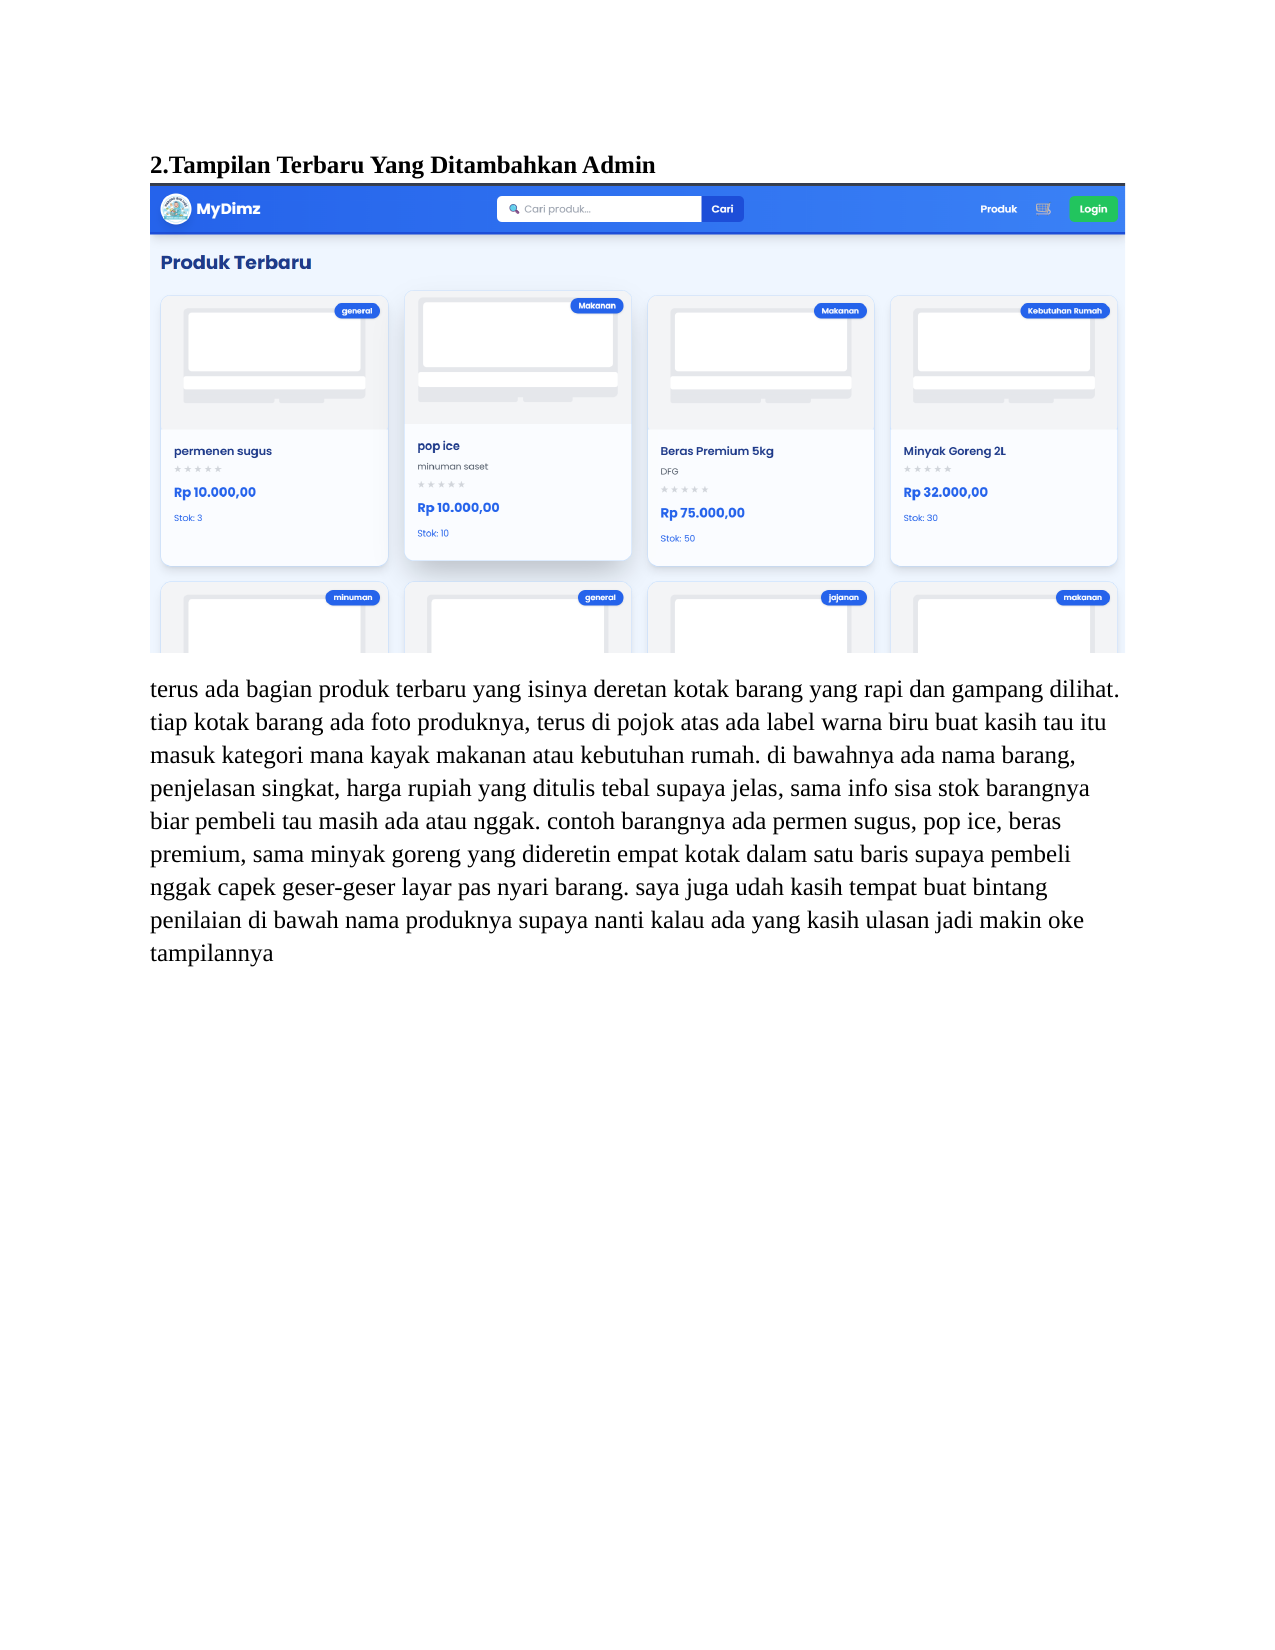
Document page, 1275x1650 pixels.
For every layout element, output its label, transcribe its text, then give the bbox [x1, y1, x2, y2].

text terus ada bagian produk terbaru yang isinya deretan kotak barang yang rapi dan gampang dilihat. tiap kotak barang ada foto produknya, terus di pojok atas ada label warna biru buat kasih tau itu masuk kategori mana kayak makanan atau kebutuhan rumah. di bawahnya ada nama barang, penjelasan singkat, harga rupiah yang ditulis tebal supaya jelas, sama info sisa stok barangnya biar pembeli tau masih ada atau nggak. contoh barangnya ada permen sugus, pop ice, beras premium, sama minyak goreng yang dideretin empat kotak dalam satu baris supaya pembeli nggak capek geser-geser layar pas nyari barang. saya juga udah kasih tempat buat bintang penilaian di bawah nama produknya supaya nanti kalau ada yang kasih ulasan jadi makin oke tampilannya [150, 674, 1125, 967]
text 2.Tampilan Terbaru Yang Ditambahkan Admin [150, 150, 1125, 183]
picture [150, 183, 1125, 653]
